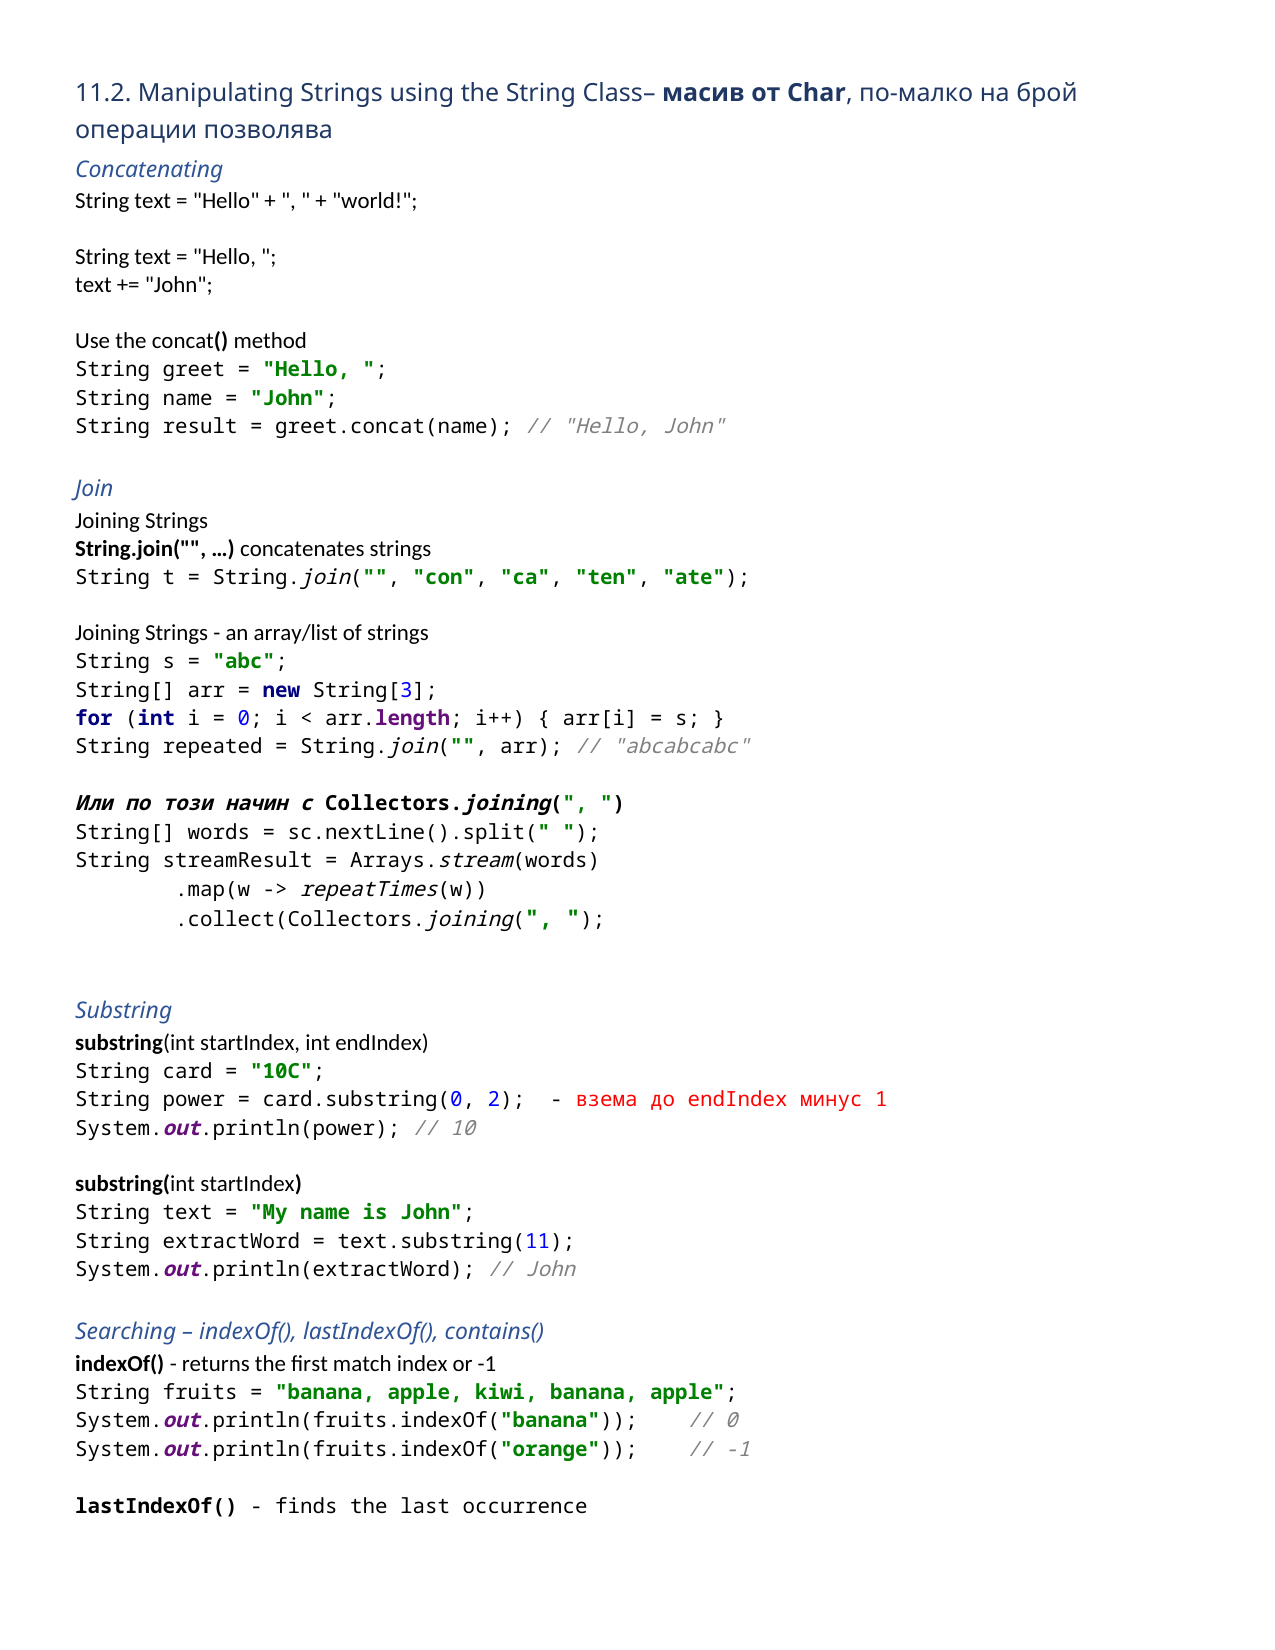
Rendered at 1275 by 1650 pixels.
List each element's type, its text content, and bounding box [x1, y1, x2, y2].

text String greet = "Hello, "; String name = "John"; String result = greet.concat(name); // "Hello, John" [75, 354, 1200, 440]
text Use the concat() method [75, 327, 1200, 354]
text substring(int startIndex, int endIndex) [75, 1028, 1200, 1056]
subtitle 11.2. Manipulating Strings using the String Class– масив от Char, по-малко на брой операции позволява [75, 75, 1200, 146]
text text += "John"; [75, 271, 1200, 298]
subtitle Searching – indexOf(), lastIndexOf(), contains() [75, 1315, 1200, 1346]
text String fruits = "banana, apple, kiwi, banana, apple"; System.out.println(fruits.indexOf("banana")); // 0 System.out.println(fruits.indexOf("orange")); // -1 [75, 1377, 1200, 1462]
text String text = "My name is John"; String extractWord = text.substring(11); System.out.println(extractWord); // John [75, 1197, 1200, 1283]
text Или по този начин с Collectors.joining(", ") [75, 788, 1200, 817]
text substring(int startIndex) [75, 1169, 1200, 1197]
text indexOf() - returns the first match index or -1 [75, 1349, 1200, 1377]
text String s = "abc"; String[] arr = new String[3]; for (int i = 0; i < arr.length; i++) { arr[i] = s; } String repeated = String.join("", arr); // "abcabcabc" [75, 646, 1200, 760]
text String t = String.join("", "con", "ca", "ten", "ate"); [75, 562, 1200, 590]
text Joining Strings - an array/list of strings [75, 618, 1200, 646]
text String text = "Hello" + ", " + "world!"; [75, 186, 1200, 214]
text String[] words = sc.nextLine().split(" "); String streamResult = Arrays.stream(words) .map(w -> repeatTimes(w)) .collect(Collectors.joining(", "); [75, 817, 1200, 933]
subtitle Concatenating [75, 153, 1200, 184]
text Joining Strings [75, 506, 1200, 534]
text String card = "10C"; String power = card.substring(0, 2); - взема до endIndex минус 1 System.out.println(power); // 10 [75, 1056, 1200, 1141]
text lastIndexOf() - finds the last occurrence [75, 1491, 1200, 1519]
subtitle Substring [75, 994, 1200, 1025]
text String text = "Hello, "; [75, 242, 1200, 271]
subtitle Join [75, 472, 1200, 503]
text String.join("", …) concatenates strings [75, 534, 1200, 562]
